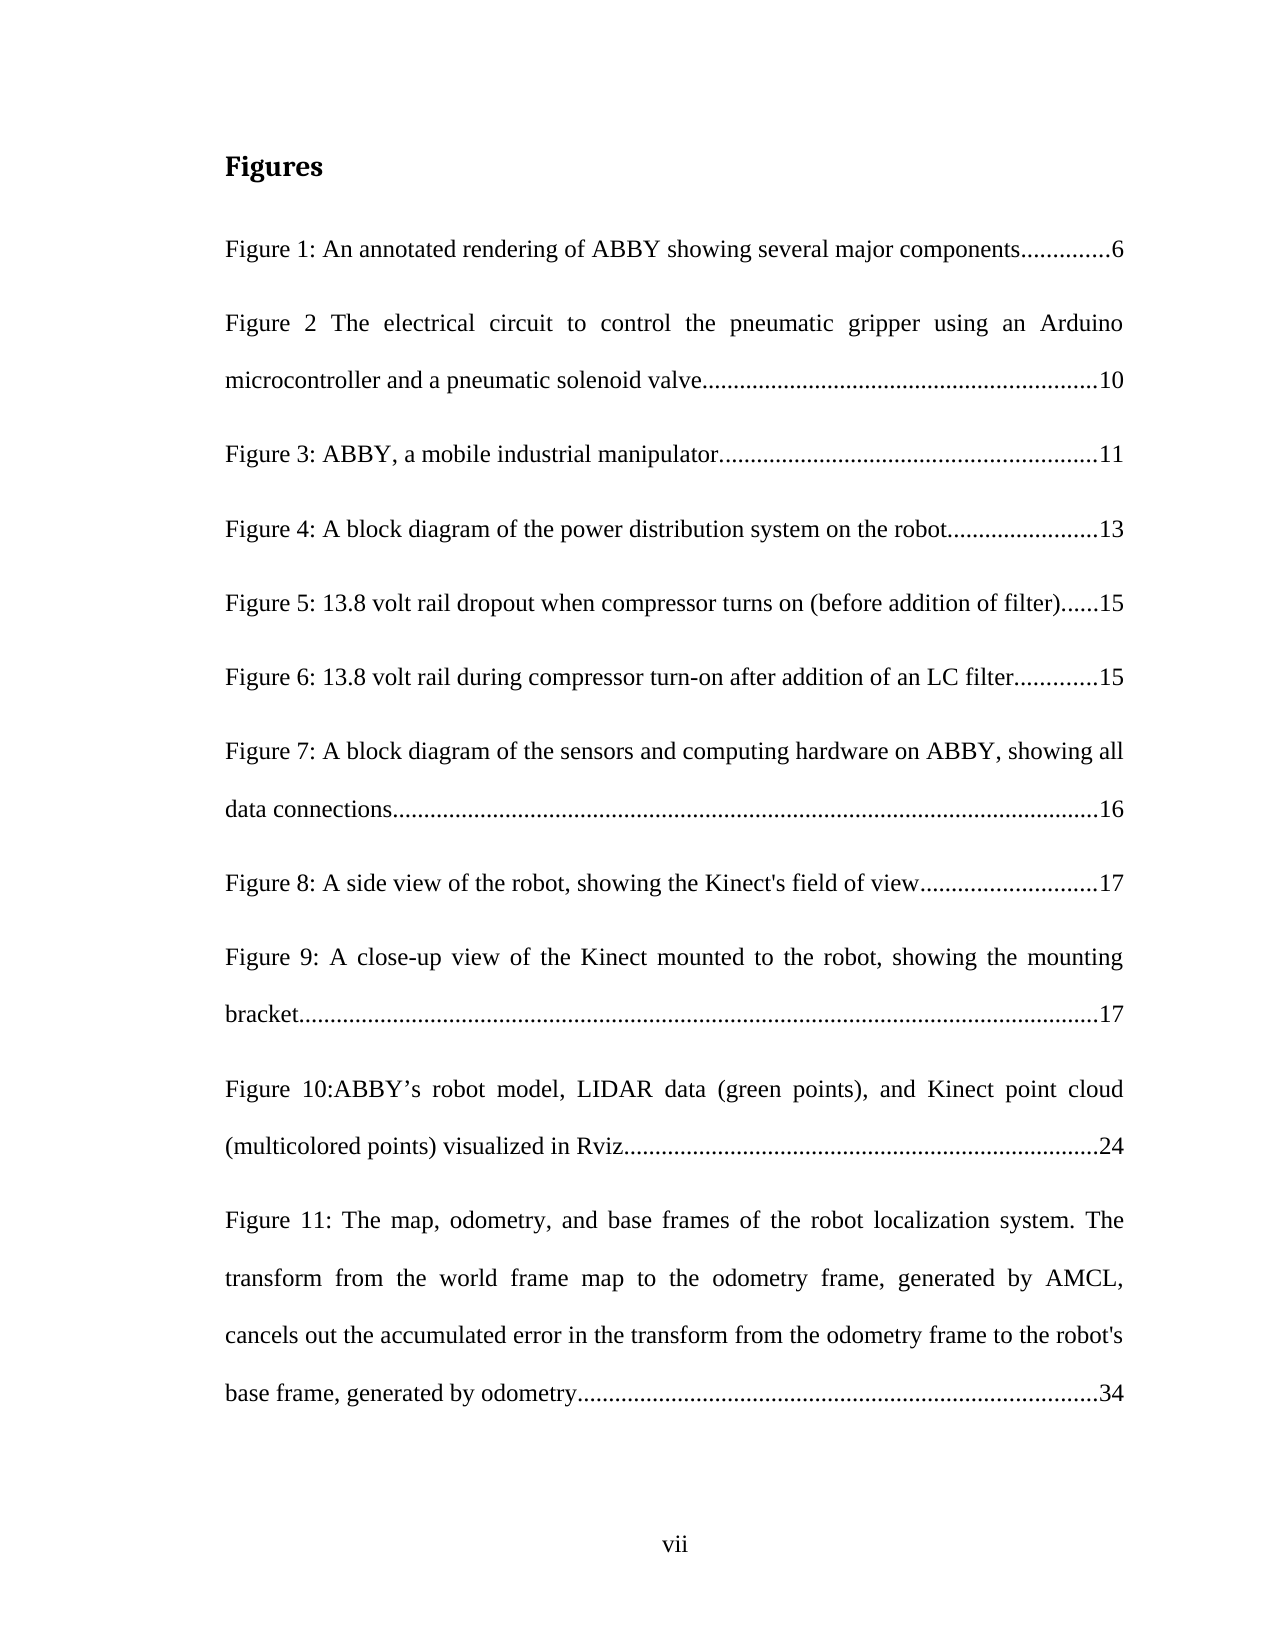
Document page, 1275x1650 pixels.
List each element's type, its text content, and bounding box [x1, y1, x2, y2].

text Figure 3: ABBY, a mobile industrial manipulator. 11 [225, 439, 1125, 468]
text Figure 5: 13.8 volt rail dropout when compressor turns on (before addition of filter). 15 [225, 588, 1125, 617]
text Figure 6: 13.8 volt rail during compressor turn-on after addition of an LC filter. 15 [225, 662, 1125, 691]
text Figure 7: A block diagram of the sensors and computing hardware on ABBY, showing all data connections 16 [225, 736, 1125, 822]
text Figure 9: A close-up view of the Kinect mounted to the robot, showing the mounting bracket 17 [225, 942, 1125, 1028]
subtitle Figures [225, 150, 1125, 183]
text Figure 11: The map, odometry, and base frames of the robot localization system. The transform from the world frame map to the odometry frame, generated by AMCL, cancels out the accumulated error in the transform from the odometry frame to the robot's base frame, generated by odometry. 34 [225, 1205, 1125, 1407]
text Figure 2 The electrical circuit to control the pneumatic gripper using an Arduino microcontroller and a pneumatic solenoid valve. 10 [225, 308, 1125, 394]
text Figure 8: A side view of the robot, showing the Kinect's field of view 17 [225, 868, 1125, 897]
text Figure 1: An annotated rendering of ABBY showing several major components. 6 [225, 234, 1125, 262]
text Figure 10:ABBY’s robot model, LIDAR data (green points), and Kinect point cloud (multicolored points) visualized in Rviz 24 [225, 1074, 1125, 1160]
text Figure 4: A block diagram of the power distribution system on the robot. 13 [225, 514, 1125, 542]
